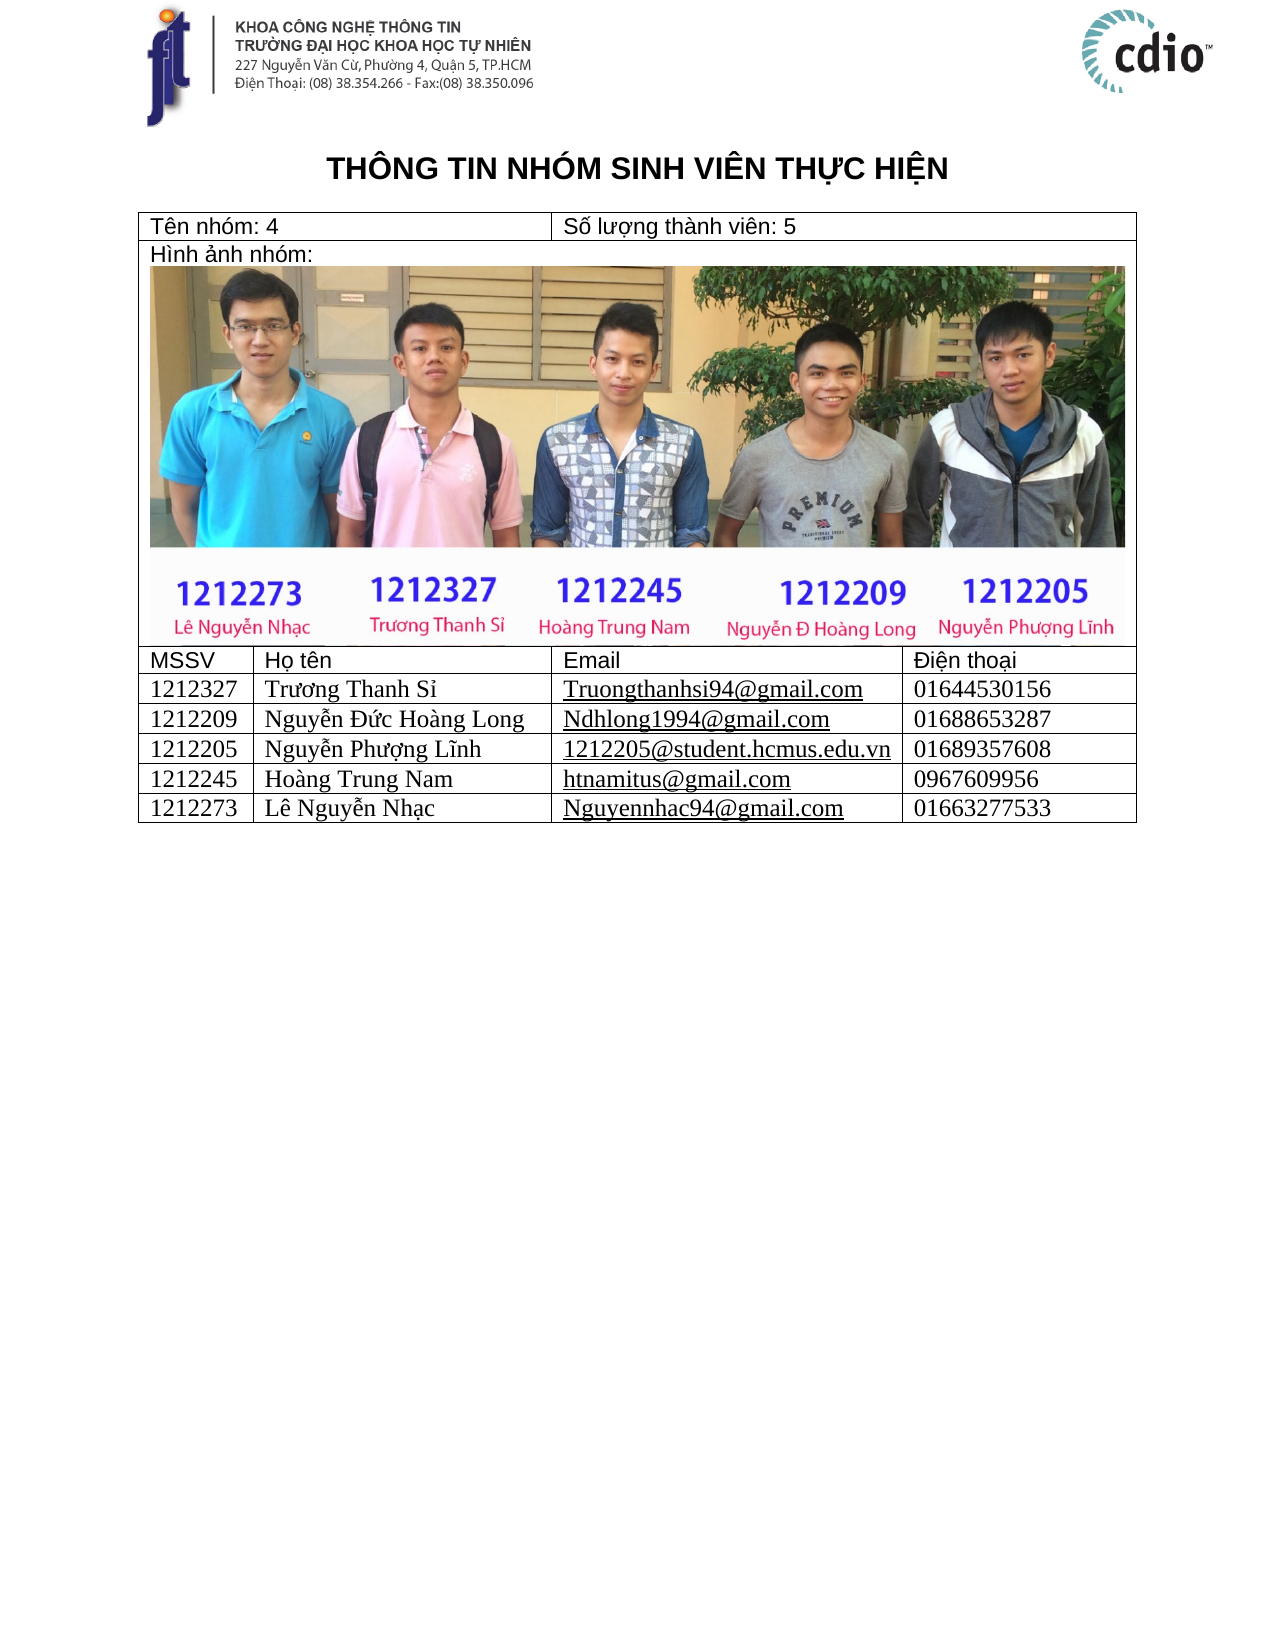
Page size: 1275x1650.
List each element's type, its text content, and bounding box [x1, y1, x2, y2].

text THÔNG TIN NHÓM SINH VIÊN THỰC HIỆN [150, 150, 1125, 186]
table_cell Lê Nguyễn Nhạc [254, 794, 551, 822]
table_cell 1212205@student.hcmus.edu.vn [552, 734, 902, 763]
table_cell Nguyễn Đức Hoàng Long [254, 704, 551, 733]
table_cell Họ tên [254, 647, 551, 673]
table_cell 1212245 [139, 764, 253, 792]
table_cell Điện thoại [903, 647, 1136, 673]
table_cell 01689357608 [903, 734, 1136, 763]
table_cell htnamitus@gmail.com [552, 764, 902, 792]
table_cell Ndhlong1994@gmail.com [552, 704, 902, 733]
table_cell 01688653287 [903, 704, 1136, 733]
table_cell Trương Thanh Sỉ [254, 674, 551, 703]
picture [150, 266, 1125, 646]
table_cell 1212205 [139, 734, 253, 763]
table_cell Email [552, 647, 902, 673]
table_cell Nguyễn Phượng Lĩnh [254, 734, 551, 763]
table_cell 1212273 [139, 794, 253, 822]
table_cell 01663277533 [903, 794, 1136, 822]
table_cell 01644530156 [903, 674, 1136, 703]
table_header Tên nhóm: 4 [139, 213, 551, 239]
table_cell Nguyennhac94@gmail.com [552, 794, 902, 822]
picture [125, 0, 1224, 149]
table_cell MSSV [139, 647, 253, 673]
table_cell Hình ảnh nhóm: [139, 241, 1136, 646]
table_cell Truongthanhsi94@gmail.com [552, 674, 902, 703]
table_cell 1212209 [139, 704, 253, 733]
table_cell 1212327 [139, 674, 253, 703]
table_header Số lượng thành viên: 5 [552, 213, 1136, 239]
table_cell 0967609956 [903, 764, 1136, 792]
table_cell Hoàng Trung Nam [254, 764, 551, 792]
